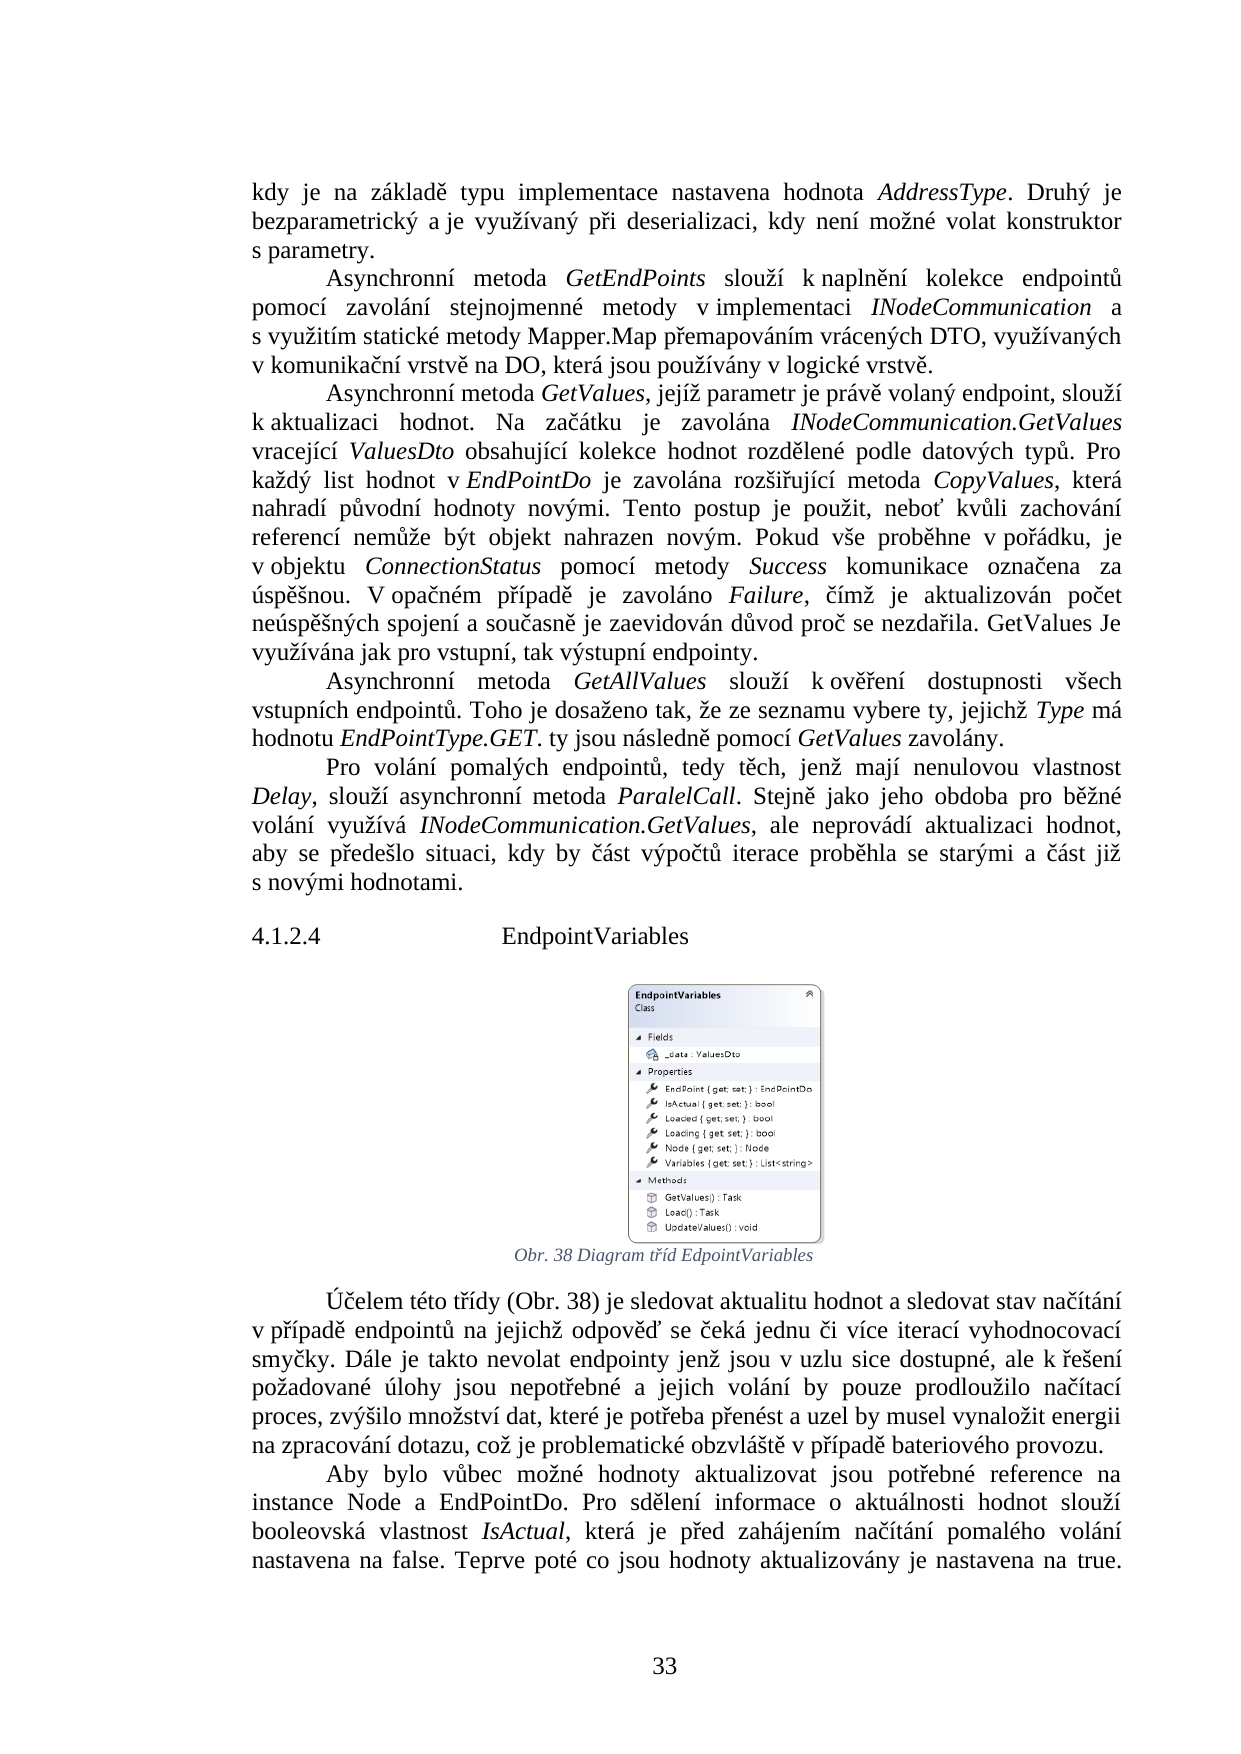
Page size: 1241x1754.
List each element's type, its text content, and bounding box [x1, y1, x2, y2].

text Asynchronní metoda GetValues, jejíž parametr je právě volaný endpoint, slouží k aktualizaci hodnot. Na začátku je zavolána INodeCommunication.GetValues vracející ValuesDto obsahující kolekce hodnot rozdělené podle datových typů. Pro každý list hodnot v EndPointDo je zavolána rozšiřující metoda CopyValues, která nahradí původní hodnoty novými. Tento postup je použit, neboť kvůli zachování referencí nemůže být objekt nahrazen novým. Pokud vše proběhne v pořádku, je v objektu ConnectionStatus pomocí metody Success komunikace označena za úspěšnou. V opačném případě je zavoláno Failure, čímž je aktualizován počet neúspěšných spojení a současně je zaevidován důvod proč se nezdařila. GetValues Je využívána jak pro vstupní, tak výstupní endpointy. [252, 378, 1122, 666]
subtitle EndpointVariables [252, 921, 1122, 950]
text Pro volání pomalých endpointů, tedy těch, jenž mají nenulovou vlastnost Delay, slouží asynchronní metoda ParalelCall. Stejně jako jeho obdoba pro běžné volání využívá INodeCommunication.GetValues, ale neprovádí aktualizaci hodnot, aby se předešlo situaci, kdy by část výpočtů iterace proběhla se starými a část již s novými hodnotami. [252, 752, 1122, 896]
text Asynchronní metoda GetEndPoints slouží k naplnění kolekce endpointů pomocí zavolání stejnojmenné metody v implementaci INodeCommunication a s využitím statické metody Mapper.Map přemapováním vrácených DTO, využívaných v komunikační vrstvě na DO, která jsou používány v logické vrstvě. [252, 263, 1122, 378]
text Účelem této třídy (Obr. 38) je sledovat aktualitu hodnot a sledovat stav načítání v případě endpointů na jejichž odpověď se čeká jednu či více iterací vyhodnocovací smyčky. Dále je takto nevolat endpointy jenž jsou v uzlu sice dostupné, ale k řešení požadované úlohy jsou nepotřebné a jejich volání by pouze prodloužilo načítací proces, zvýšilo množství dat, které je potřeba přenést a uzel by musel vynaložit energii na zpracování dotazu, což je problematické obzvláště v případě bateriového provozu. [252, 1286, 1122, 1459]
picture [622, 978, 825, 1244]
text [252, 177, 1122, 263]
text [252, 1459, 1122, 1574]
text Asynchronní metoda GetAllValues slouží k ověření dostupnosti všech vstupních endpointů. Toho je dosaženo tak, že ze seznamu vybere ty, jejichž Type má hodnotu EndPointType.GET. ty jsou následně pomocí GetValues zavolány. [252, 666, 1122, 752]
